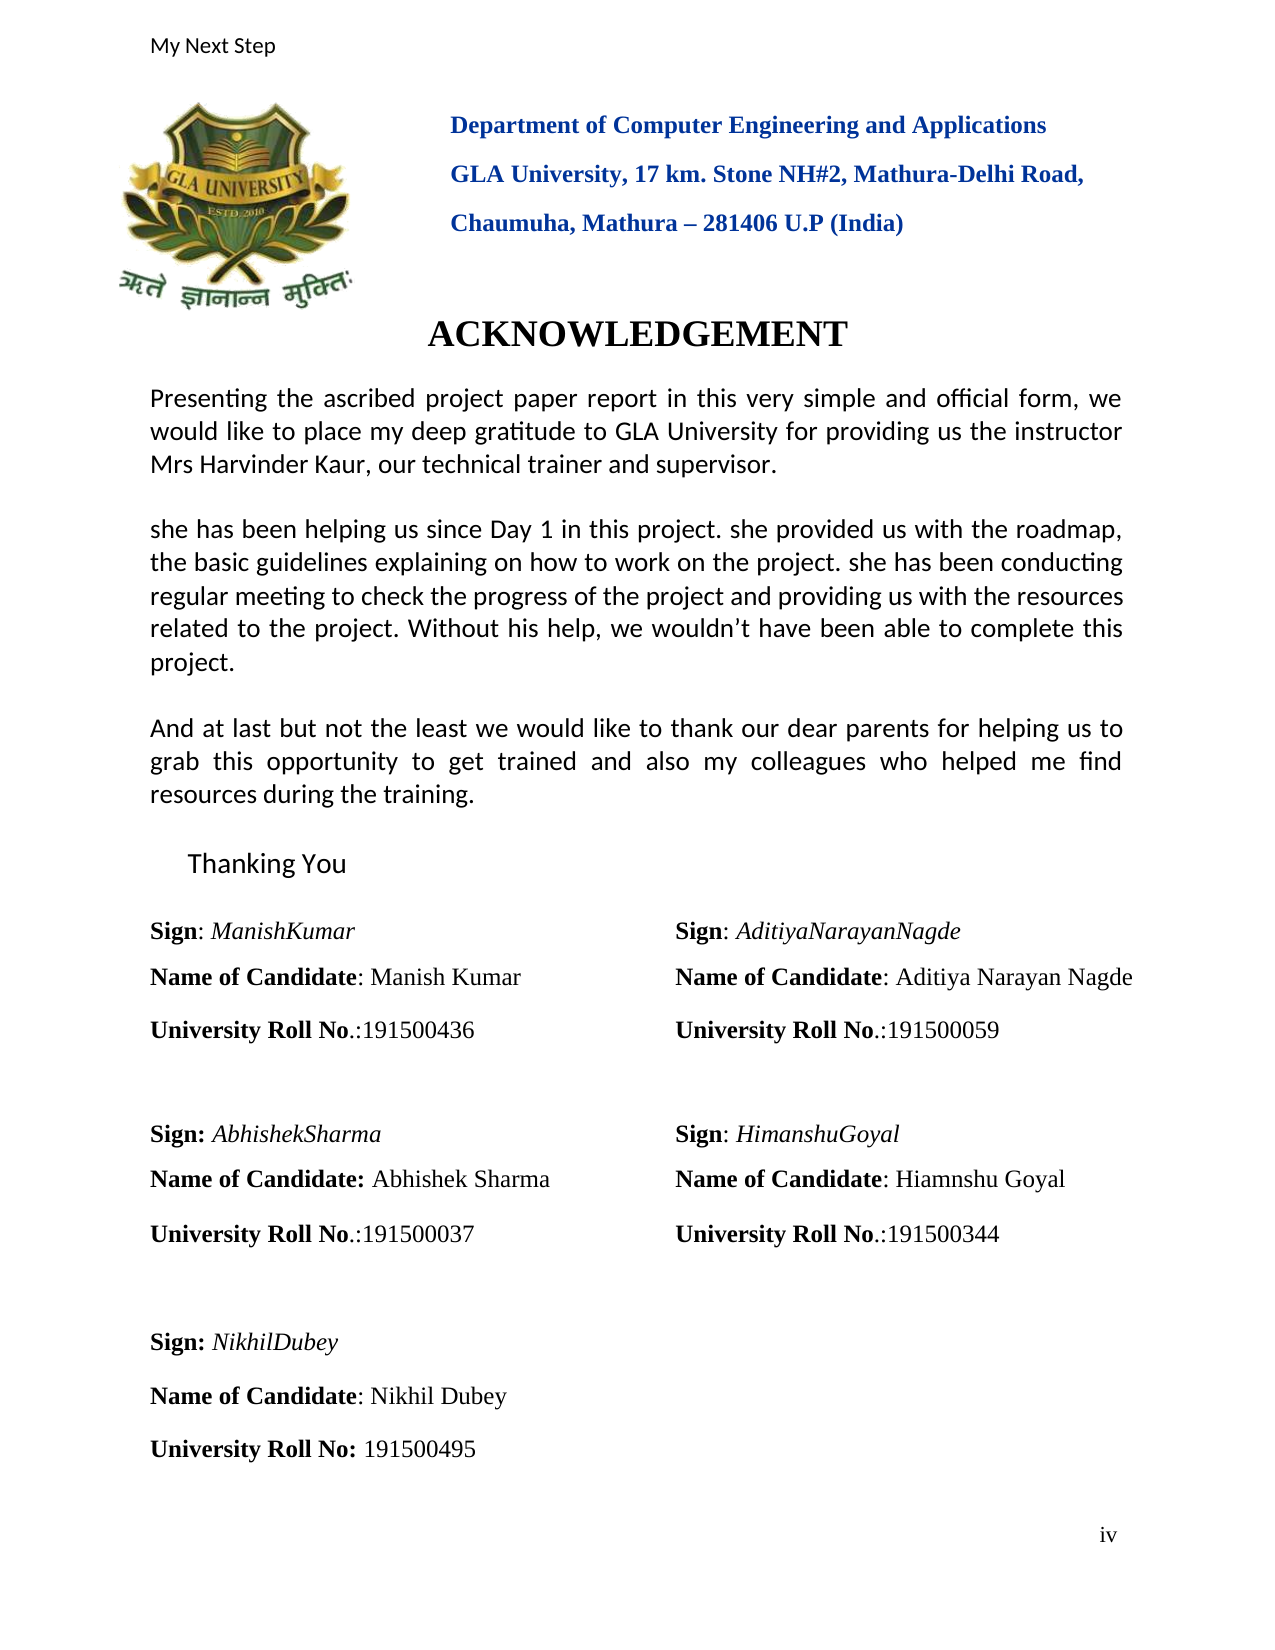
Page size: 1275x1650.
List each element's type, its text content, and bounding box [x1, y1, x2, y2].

subtitle Department of Computer Engineering and Applications GLA University, 17 km. Stone NH#2, Mathura-Delhi Road, Chaumuha, Mathura – 281406 U.P (India) [450, 110, 1086, 237]
text Sign: NikhilDubey [150, 1327, 1221, 1355]
text University Roll No.:191500436 University Roll No.:191500059 [150, 1016, 1221, 1044]
subtitle Thanking You [187, 845, 1221, 881]
subtitle she has been helping us since Day 1 in this project. she provided us with the roadmap, the basic guidelines explaining on how to work on the project. she has been conducting regular meeting to check the progress of the project and providing us with the resources related to the project. Without his help, we wouldn’t have been able to complete this project. [150, 513, 1125, 678]
text University Roll No.:191500037 University Roll No.:191500344 [150, 1219, 1221, 1247]
text Name of Candidate: Nikhil Dubey [150, 1381, 1221, 1409]
text Name of Candidate: Abhishek Sharma Name of Candidate: Hiamnshu Goyal [150, 1164, 1221, 1193]
text Sign: ManishKumar Sign: AditiyaNarayanNagde [150, 916, 1221, 945]
subtitle Presenting the ascribed project paper report in this very simple and official form, we would like to place my deep gratitude to GLA University for providing us the instructor Mrs Harvinder Kaur, our technical trainer and supervisor. [150, 381, 1124, 480]
text ACKNOWLEDGEMENT [199, 311, 1077, 354]
picture [118, 102, 355, 311]
subtitle And at last but not the least we would like to thank our dear parents for helping us to grab this opportunity to get trained and also my colleagues who helped me find resources during the training. [150, 711, 1124, 810]
text Sign: AbhishekSharma Sign: HimanshuGoyal [150, 1119, 1221, 1148]
text University Roll No: 191500495 [150, 1434, 1221, 1463]
text Name of Candidate: Manish Kumar Name of Candidate: Aditiya Narayan Nagde [150, 962, 1221, 991]
